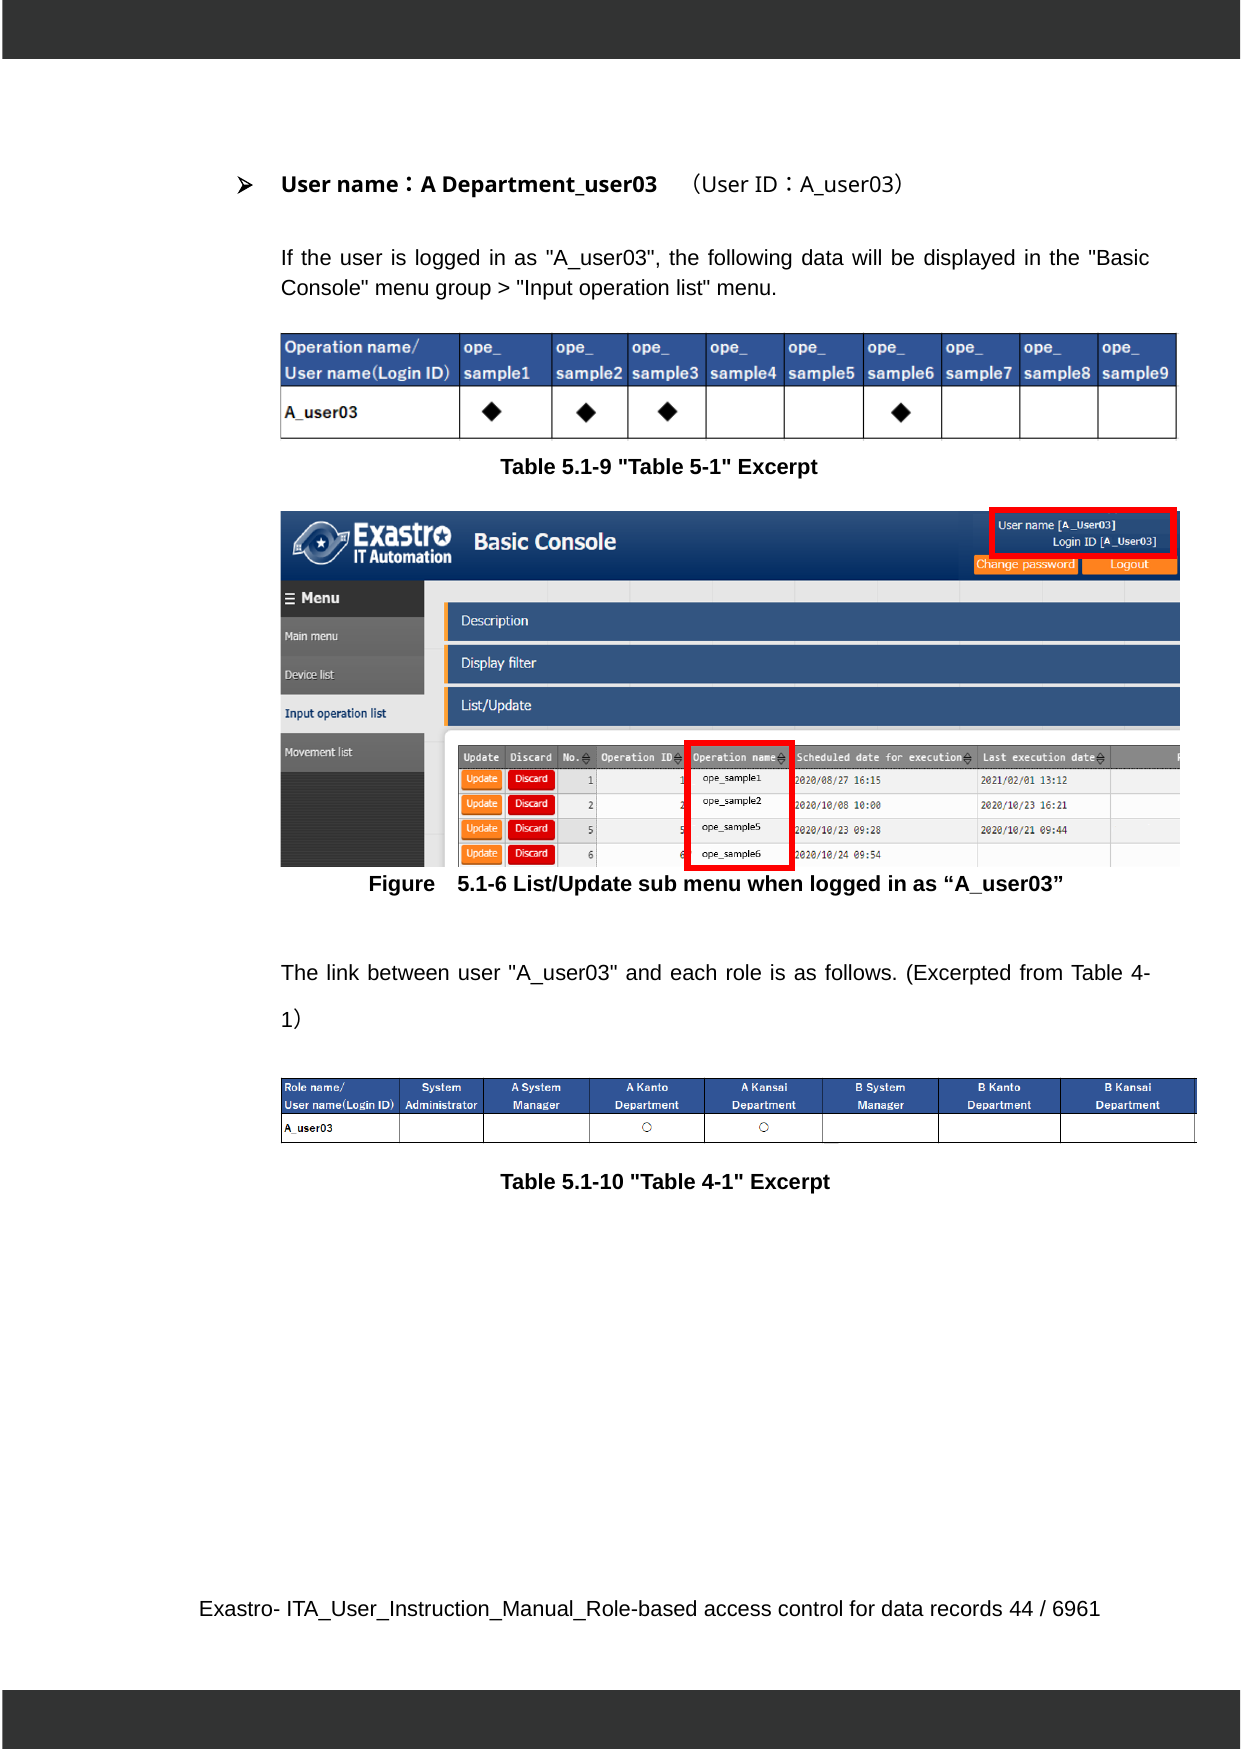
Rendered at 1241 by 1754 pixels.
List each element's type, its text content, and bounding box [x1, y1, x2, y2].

picture [2, 0, 1241, 59]
list If the user is logged in as "A_user03", the following data will be displayed in the "Basic Console" menu group > "Input operation list" menu. [281, 243, 1152, 303]
list Table 5.1-9 "Table 5-1" Excerpt [281, 452, 1152, 481]
picture [2, 1690, 1241, 1749]
list Table 5.1-10 "Table 4-1" Excerpt [281, 1167, 1152, 1196]
picture [691, 746, 789, 865]
picture [995, 513, 1170, 553]
list The link between user "A_user03" and each role is as follows. (Excerpted from Table 4-1） [281, 958, 1152, 1047]
picture [280, 1077, 1197, 1144]
list Figure 5.1-6 List/Update sub menu when logged in as “A_user03” [281, 869, 1152, 898]
picture [280, 332, 1180, 441]
picture [280, 511, 1180, 867]
list User name：A Department_user03 （User ID：A_user03） [236, 154, 1152, 213]
